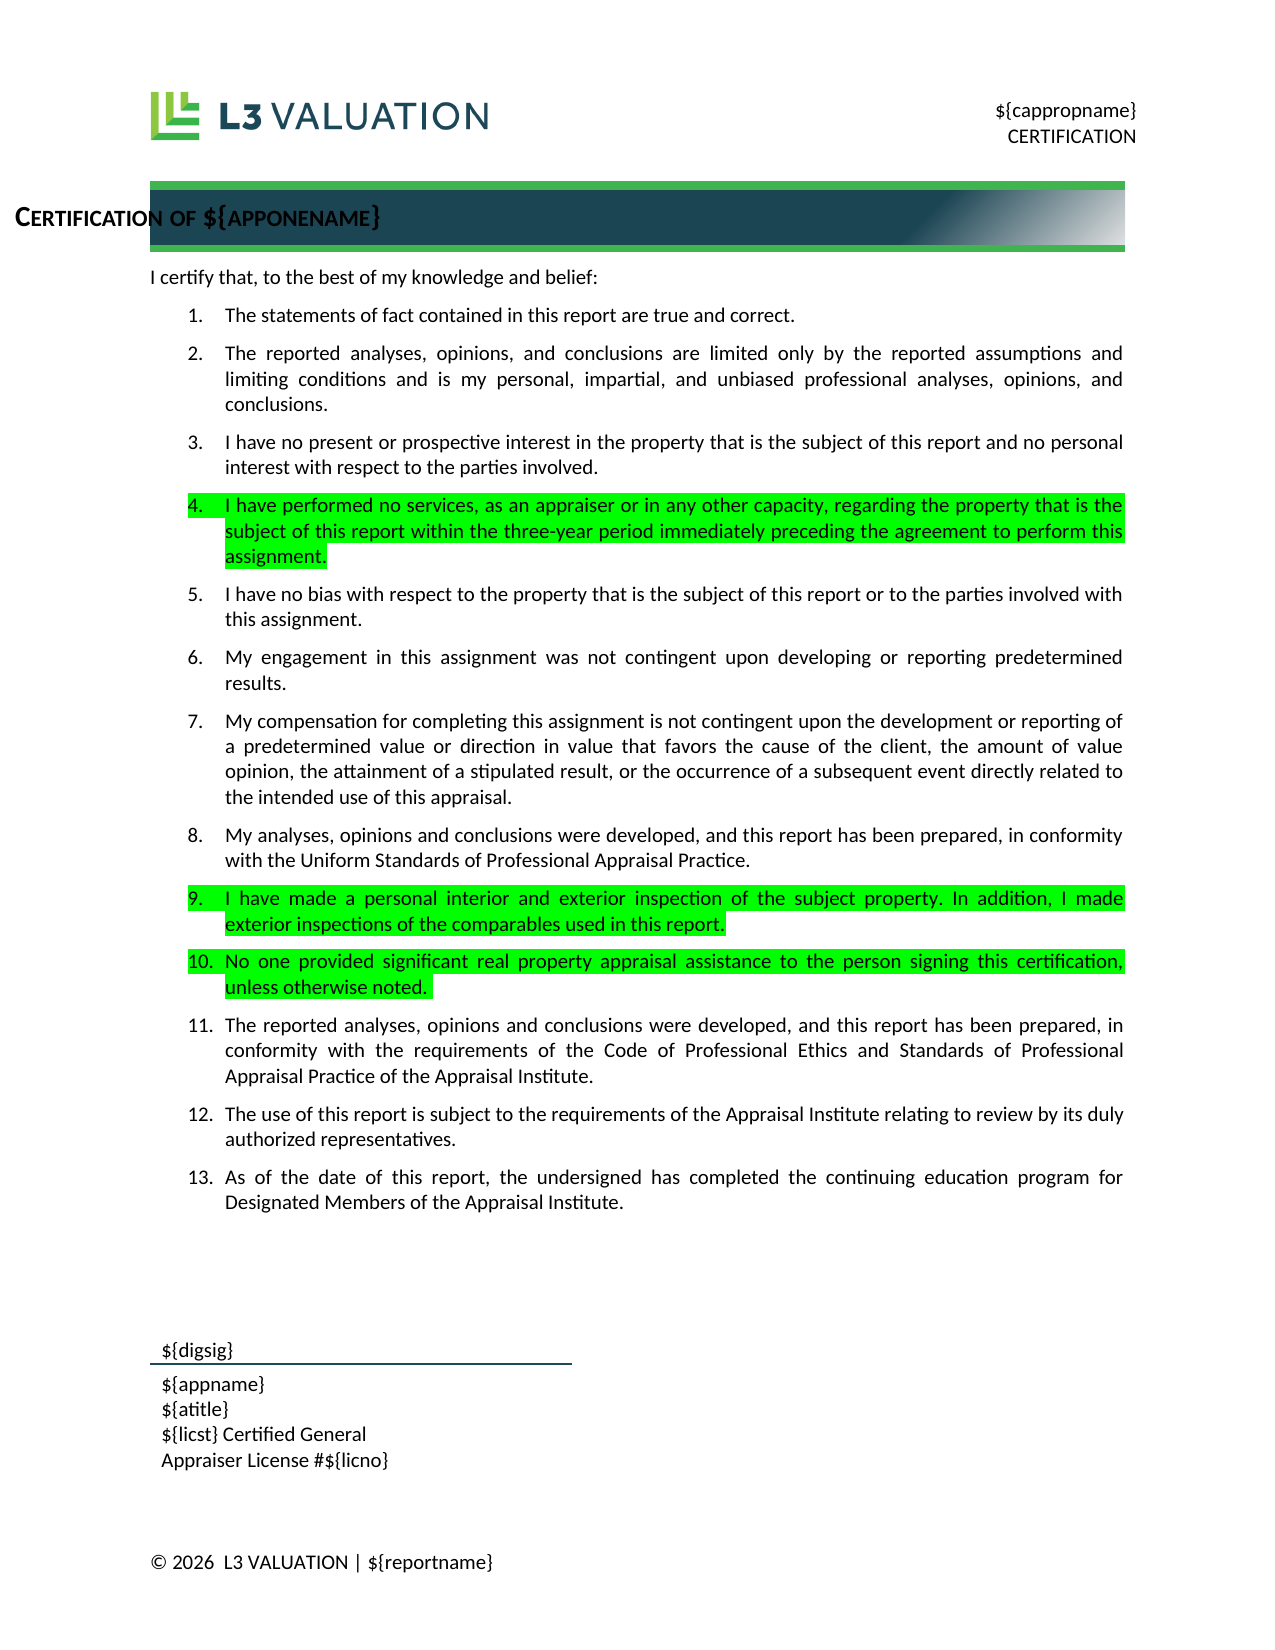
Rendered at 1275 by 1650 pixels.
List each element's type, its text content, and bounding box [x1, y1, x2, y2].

table_header ${digsig} [150, 1256, 572, 1362]
list The reported analyses, opinions, and conclusions are limited only by the reported assumptions and limiting conditions and is my personal, impartial, and unbiased professional analyses, opinions, and conclusions. [187, 340, 1125, 417]
list The statements of fact contained in this report are true and correct. [187, 302, 1125, 328]
list I have no bias with respect to the property that is the subject of this report or to the parties involved with this assignment. [187, 581, 1125, 632]
list My engagement in this assignment was not contingent upon developing or reporting predetermined results. [187, 644, 1125, 695]
list The use of this report is subject to the requirements of the Appraisal Institute relating to review by its duly authorized representatives. [187, 1101, 1125, 1152]
text I certify that, to the best of my knowledge and belief: [150, 264, 1125, 290]
table_cell ${appname} ${atitle} ${licst} Certified General Appraiser License #${licno} [150, 1365, 572, 1472]
list The reported analyses, opinions and conclusions were developed, and this report has been prepared, in conformity with the requirements of the Code of Professional Ethics and Standards of Professional Appraisal Practice of the Appraisal Institute. [187, 1012, 1125, 1088]
picture [135, 75, 502, 156]
list My analyses, opinions and conclusions were developed, and this report has been prepared, in conformity with the Uniform Standards of Professional Appraisal Practice. [187, 822, 1125, 873]
list My compensation for completing this assignment is not contingent upon the development or reporting of a predetermined value or direction in value that favors the cause of the client, the amount of value opinion, the attainment of a stipulated result, or the occurrence of a subsequent event directly related to the intended use of this appraisal. [187, 708, 1125, 809]
list I have no present or prospective interest in the property that is the subject of this report and no personal interest with respect to the parties involved. [187, 429, 1125, 480]
